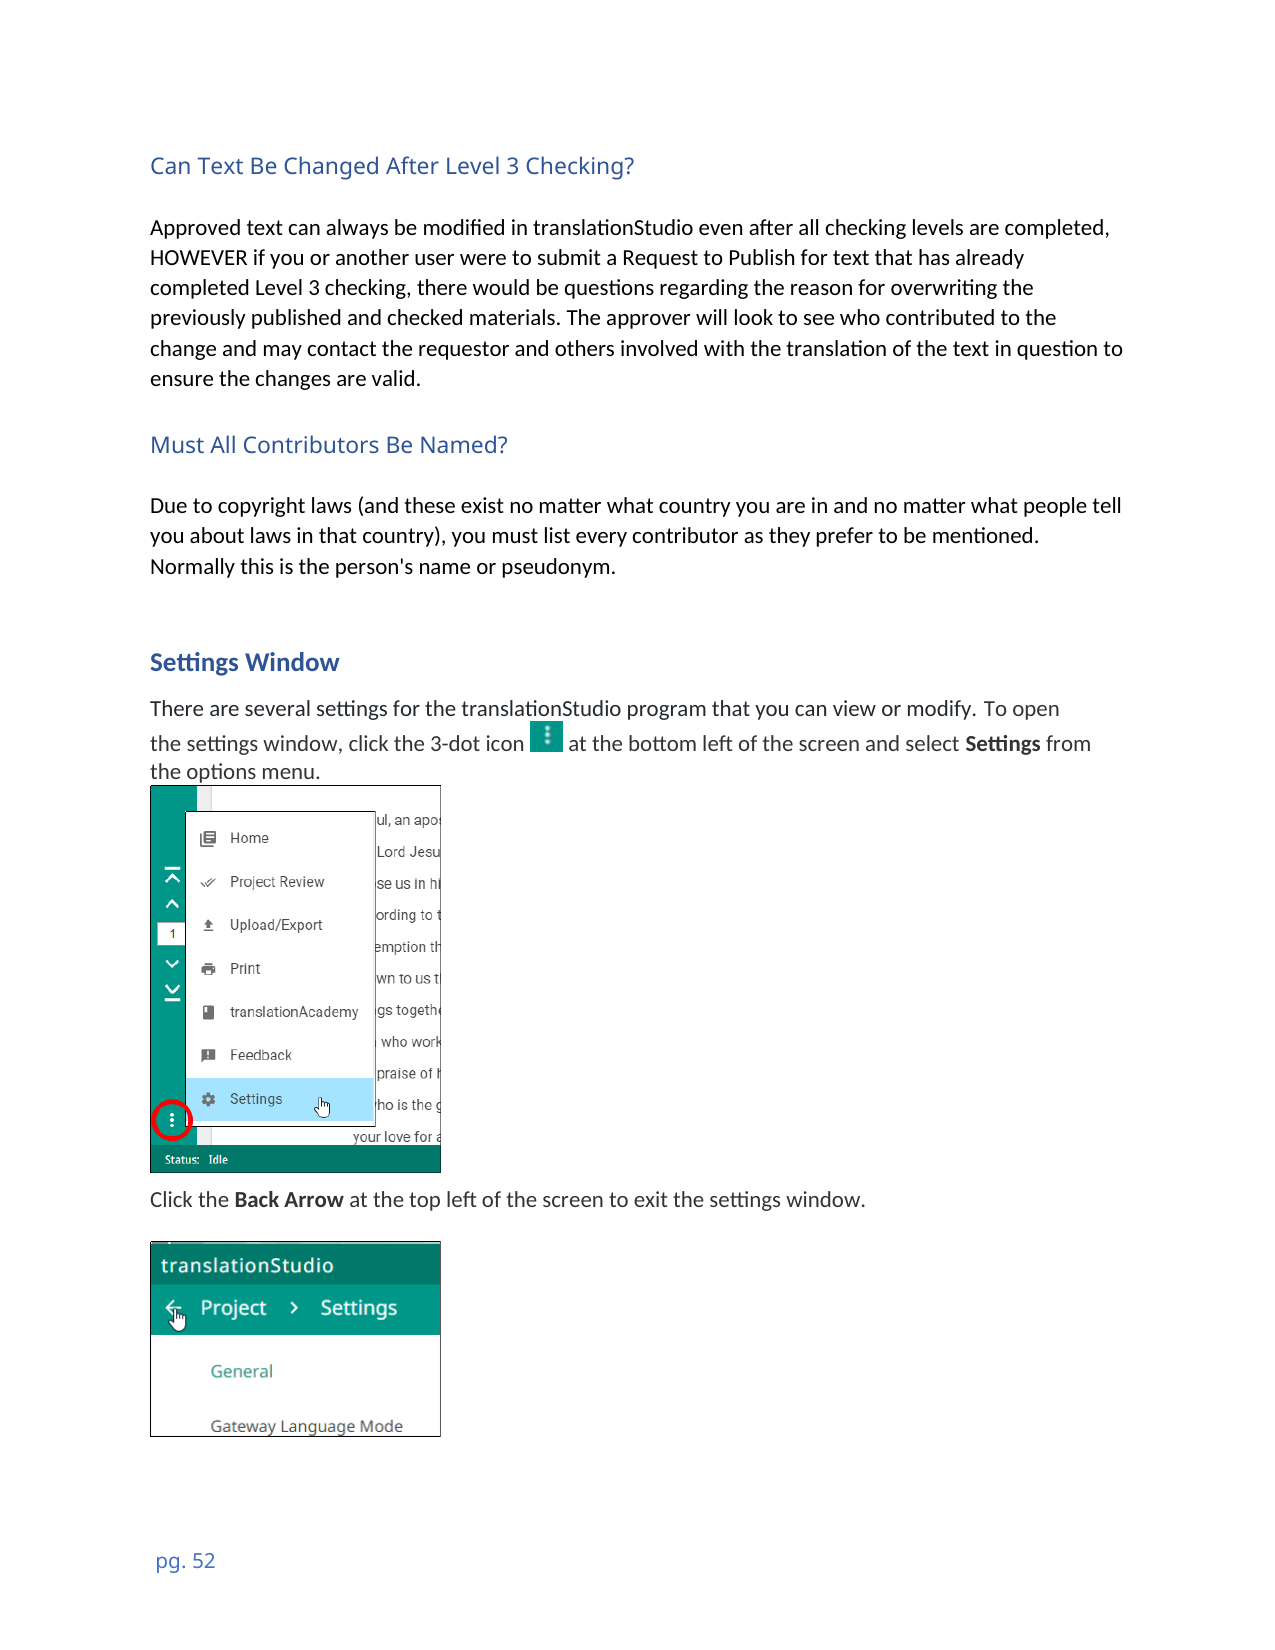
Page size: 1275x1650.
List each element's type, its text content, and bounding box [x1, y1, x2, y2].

text There are several settings for the translationStudio program that you can view or modify. To open the settings window, click the 3-dot icon at the bottom left of the screen and select Settings from the options menu. [150, 694, 1125, 1173]
picture [150, 785, 441, 1173]
text Due to copyright laws (and these exist no matter what country you are in and no matter what people tell you about laws in that country), you must list every contributor as they prefer to be mentioned. Normally this is the person's name or pseudonym. [150, 491, 1125, 580]
picture [150, 1241, 441, 1437]
subtitle Can Text Be Changed After Level 3 Checking? [150, 150, 1125, 181]
subtitle Must All Contributors Be Named? [150, 428, 1125, 460]
subtitle Settings Window [150, 646, 1125, 679]
text Approved text can always be modified in translationStudio even after all checking levels are completed, HOWEVER if you or another user were to submit a Request to Publish for text that has already completed Level 3 checking, there would be questions regarding the reason for overwriting the previously published and checked materials. The approver will look to see who contributed to the change and may contact the requestor and others involved with the translation of the text in question to ensure the changes are valid. [150, 213, 1125, 422]
text Click the Back Arrow at the top left of the screen to exit the settings window. [150, 1185, 1125, 1436]
picture [530, 721, 563, 752]
